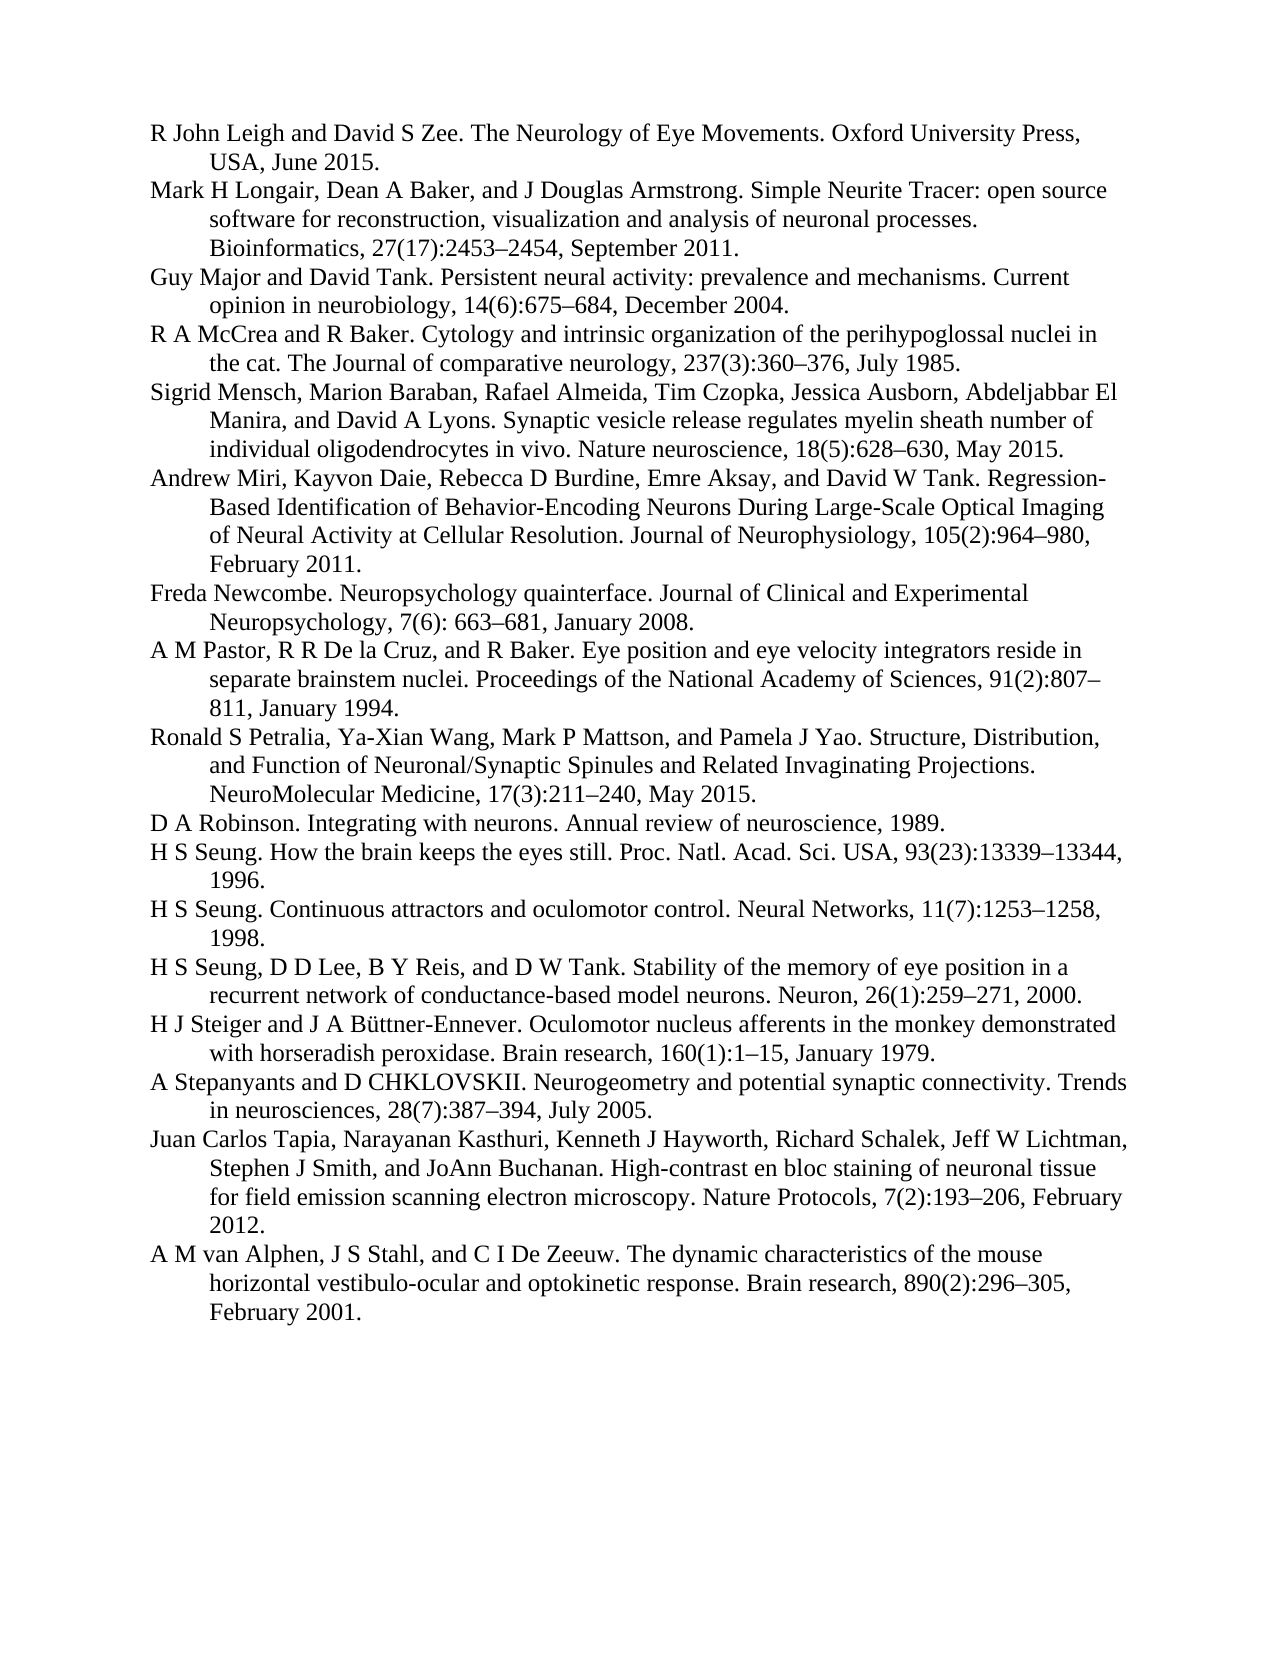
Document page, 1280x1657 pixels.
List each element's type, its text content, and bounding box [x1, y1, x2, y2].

text H S Seung. Continuous attractors and oculomotor control. Neural Networks, 11(7):1253–1258, 1998. [150, 894, 1130, 952]
text Andrew Miri, Kayvon Daie, Rebecca D Burdine, Emre Aksay, and David W Tank. Regression-Based Identification of Behavior-Encoding Neurons During Large-Scale Optical Imaging of Neural Activity at Cellular Resolution. Journal of Neurophysiology, 105(2):964–980, February 2011. [150, 463, 1130, 578]
text A M van Alphen, J S Stahl, and C I De Zeeuw. The dynamic characteristics of the mouse horizontal vestibulo-ocular and optokinetic response. Brain research, 890(2):296–305, February 2001. [150, 1239, 1130, 1326]
text H S Seung. How the brain keeps the eyes still. Proc. Natl. Acad. Sci. USA, 93(23):13339–13344, 1996. [150, 837, 1130, 894]
text R A McCrea and R Baker. Cytology and intrinsic organization of the perihypoglossal nuclei in the cat. The Journal of comparative neurology, 237(3):360–376, July 1985. [150, 319, 1130, 377]
text Ronald S Petralia, Ya-Xian Wang, Mark P Mattson, and Pamela J Yao. Structure, Distribution, and Function of Neuronal/Synaptic Spinules and Related Invaginating Projections. NeuroMolecular Medicine, 17(3):211–240, May 2015. [150, 722, 1130, 808]
text A M Pastor, R R De la Cruz, and R Baker. Eye position and eye velocity integrators reside in separate brainstem nuclei. Proceedings of the National Academy of Sciences, 91(2):807–811, January 1994. [150, 636, 1130, 722]
text H S Seung, D D Lee, B Y Reis, and D W Tank. Stability of the memory of eye position in a recurrent network of conductance-based model neurons. Neuron, 26(1):259–271, 2000. [150, 952, 1130, 1009]
text Guy Major and David Tank. Persistent neural activity: prevalence and mechanisms. Current opinion in neurobiology, 14(6):675–684, December 2004. [150, 262, 1130, 319]
text Freda Newcombe. Neuropsychology quainterface. Journal of Clinical and Experimental Neuropsychology, 7(6): 663–681, January 2008. [150, 578, 1130, 636]
text H J Steiger and J A Büttner-Ennever. Oculomotor nucleus afferents in the monkey demonstrated with horseradish peroxidase. Brain research, 160(1):1–15, January 1979. [150, 1009, 1130, 1067]
text R John Leigh and David S Zee. The Neurology of Eye Movements. Oxford University Press, USA, June 2015. [150, 118, 1130, 176]
text Mark H Longair, Dean A Baker, and J Douglas Armstrong. Simple Neurite Tracer: open source software for reconstruction, visualization and analysis of neuronal processes. Bioinformatics, 27(17):2453–2454, September 2011. [150, 176, 1130, 262]
text Sigrid Mensch, Marion Baraban, Rafael Almeida, Tim Czopka, Jessica Ausborn, Abdeljabbar El Manira, and David A Lyons. Synaptic vesicle release regulates myelin sheath number of individual oligodendrocytes in vivo. Nature neuroscience, 18(5):628–630, May 2015. [150, 377, 1130, 463]
text D A Robinson. Integrating with neurons. Annual review of neuroscience, 1989. [150, 808, 1130, 837]
text Juan Carlos Tapia, Narayanan Kasthuri, Kenneth J Hayworth, Richard Schalek, Jeff W Lichtman, Stephen J Smith, and JoAnn Buchanan. High-contrast en bloc staining of neuronal tissue for field emission scanning electron microscopy. Nature Protocols, 7(2):193–206, February 2012. [150, 1124, 1130, 1239]
text A Stepanyants and D CHKLOVSKII. Neurogeometry and potential synaptic connectivity. Trends in neurosciences, 28(7):387–394, July 2005. [150, 1067, 1130, 1124]
